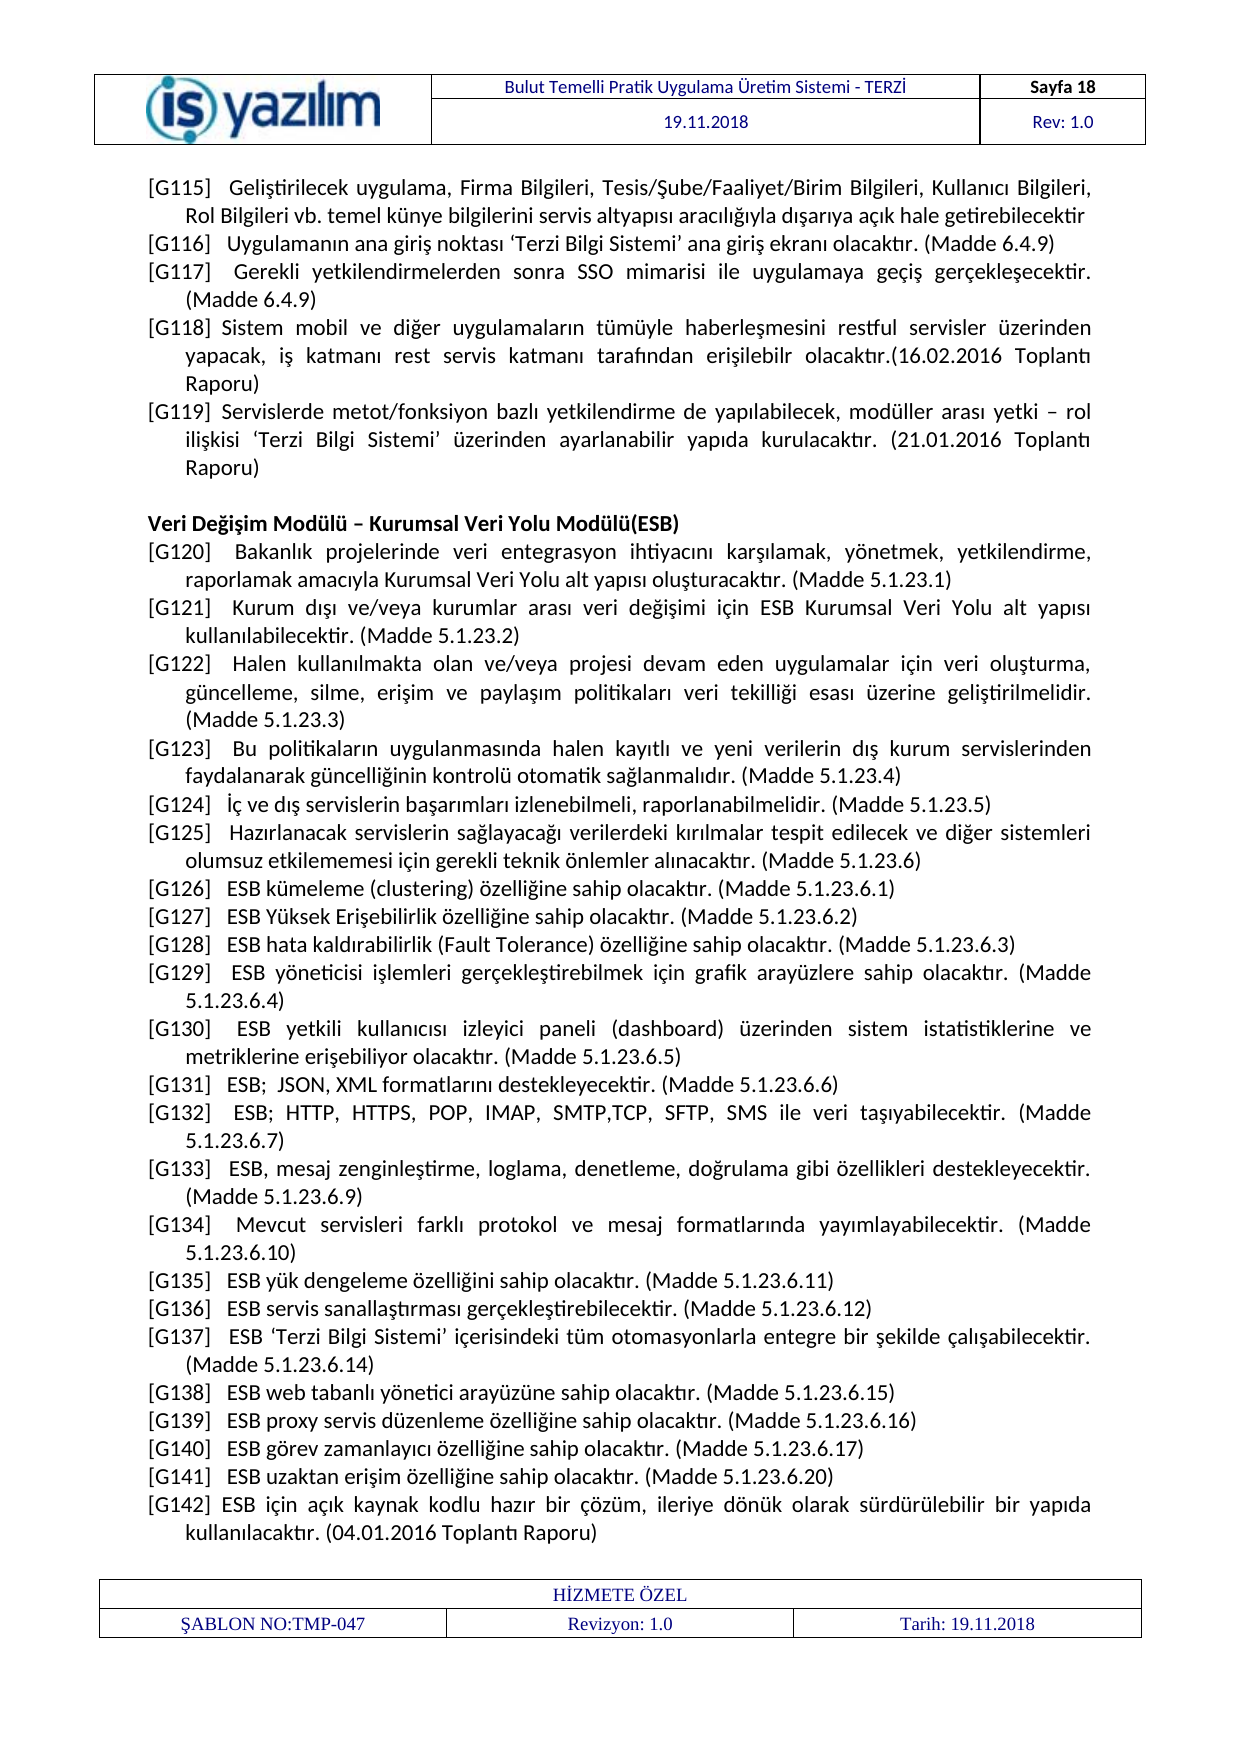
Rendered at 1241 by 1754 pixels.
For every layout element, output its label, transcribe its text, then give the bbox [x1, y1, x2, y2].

list ESB; HTTP, HTTPS, POP, IMAP, SMTP,TCP, SFTP, SMS ile veri taşıyabilecektir. (Madde 5.1.23.6.7) [148, 1098, 1093, 1154]
list ESB, mesaj zenginleştirme, loglama, denetleme, doğrulama gibi özellikleri destekleyecektir. (Madde 5.1.23.6.9) [148, 1154, 1093, 1210]
list Uygulamanın ana giriş noktası ‘Terzi Bilgi Sistemi’ ana giriş ekranı olacaktır. (Madde 6.4.9) [148, 229, 1093, 257]
list Kurum dışı ve/veya kurumlar arası veri değişimi için ESB Kurumsal Veri Yolu alt yapısı kullanılabilecektir. (Madde 5.1.23.2) [148, 593, 1093, 649]
list Halen kullanılmakta olan ve/veya projesi devam eden uygulamalar için veri oluşturma, güncelleme, silme, erişim ve paylaşım politikaları veri tekilliği esası üzerine geliştirilmelidir. (Madde 5.1.23.3) [148, 649, 1093, 734]
list ESB uzaktan erişim özelliğine sahip olacaktır. (Madde 5.1.23.6.20) [148, 1462, 1093, 1490]
list Geliştirilecek uygulama, Firma Bilgileri, Tesis/Şube/Faaliyet/Birim Bilgileri, Kullanıcı Bilgileri, Rol Bilgileri vb. temel künye bilgilerini servis altyapısı aracılığıyla dışarıya açık hale getirebilecektir [148, 173, 1093, 229]
list İç ve dış servislerin başarımları izlenebilmeli, raporlanabilmelidir. (Madde 5.1.23.5) [148, 790, 1093, 818]
list ESB yetkili kullanıcısı izleyici paneli (dashboard) üzerinden sistem istatistiklerine ve metriklerine erişebiliyor olacaktır. (Madde 5.1.23.6.5) [148, 1014, 1093, 1070]
list Mevcut servisleri farklı protokol ve mesaj formatlarında yayımlayabilecektir. (Madde 5.1.23.6.10) [148, 1210, 1093, 1266]
text Veri Değişim Modülü – Kurumsal Veri Yolu Modülü(ESB) [148, 509, 1093, 537]
list ESB ‘Terzi Bilgi Sistemi’ içerisindeki tüm otomasyonlarla entegre bir şekilde çalışabilecektir. (Madde 5.1.23.6.14) [148, 1322, 1093, 1378]
list ESB yük dengeleme özelliğini sahip olacaktır. (Madde 5.1.23.6.11) [148, 1266, 1093, 1294]
picture [146, 75, 380, 144]
list Gerekli yetkilendirmelerden sonra SSO mimarisi ile uygulamaya geçiş gerçekleşecektir. (Madde 6.4.9) [148, 257, 1093, 313]
list ESB web tabanlı yönetici arayüzüne sahip olacaktır. (Madde 5.1.23.6.15) [148, 1378, 1093, 1406]
list ESB yöneticisi işlemleri gerçekleştirebilmek için grafik arayüzlere sahip olacaktır. (Madde 5.1.23.6.4) [148, 958, 1093, 1014]
list Bakanlık projelerinde veri entegrasyon ihtiyacını karşılamak, yönetmek, yetkilendirme, raporlamak amacıyla Kurumsal Veri Yolu alt yapısı oluşturacaktır. (Madde 5.1.23.1) [148, 537, 1093, 593]
list ESB servis sanallaştırması gerçekleştirebilecektir. (Madde 5.1.23.6.12) [148, 1294, 1093, 1322]
list Bu politikaların uygulanmasında halen kayıtlı ve yeni verilerin dış kurum servislerinden faydalanarak güncelliğinin kontrolü otomatik sağlanmalıdır. (Madde 5.1.23.4) [148, 734, 1093, 790]
list ESB görev zamanlayıcı özelliğine sahip olacaktır. (Madde 5.1.23.6.17) [148, 1434, 1093, 1462]
list ESB Yüksek Erişebilirlik özelliğine sahip olacaktır. (Madde 5.1.23.6.2) [148, 902, 1093, 930]
list Hazırlanacak servislerin sağlayacağı verilerdeki kırılmalar tespit edilecek ve diğer sistemleri olumsuz etkilememesi için gerekli teknik önlemler alınacaktır. (Madde 5.1.23.6) [148, 818, 1093, 874]
list Sistem mobil ve diğer uygulamaların tümüyle haberleşmesini restful servisler üzerinden yapacak, iş katmanı rest servis katmanı tarafından erişilebilr olacaktır.(16.02.2016 Toplantı Raporu) [148, 313, 1093, 397]
list ESB kümeleme (clustering) özelliğine sahip olacaktır. (Madde 5.1.23.6.1) [148, 874, 1093, 902]
list ESB; JSON, XML formatlarını destekleyecektir. (Madde 5.1.23.6.6) [148, 1070, 1093, 1098]
list ESB hata kaldırabilirlik (Fault Tolerance) özelliğine sahip olacaktır. (Madde 5.1.23.6.3) [148, 930, 1093, 958]
list ESB için açık kaynak kodlu hazır bir çözüm, ileriye dönük olarak sürdürülebilir bir yapıda kullanılacaktır. (04.01.2016 Toplantı Raporu) [148, 1490, 1093, 1546]
list Servislerde metot/fonksiyon bazlı yetkilendirme de yapılabilecek, modüller arası yetki – rol ilişkisi ‘Terzi Bilgi Sistemi’ üzerinden ayarlanabilir yapıda kurulacaktır. (21.01.2016 Toplantı Raporu) [148, 397, 1093, 481]
list ESB proxy servis düzenleme özelliğine sahip olacaktır. (Madde 5.1.23.6.16) [148, 1406, 1093, 1434]
